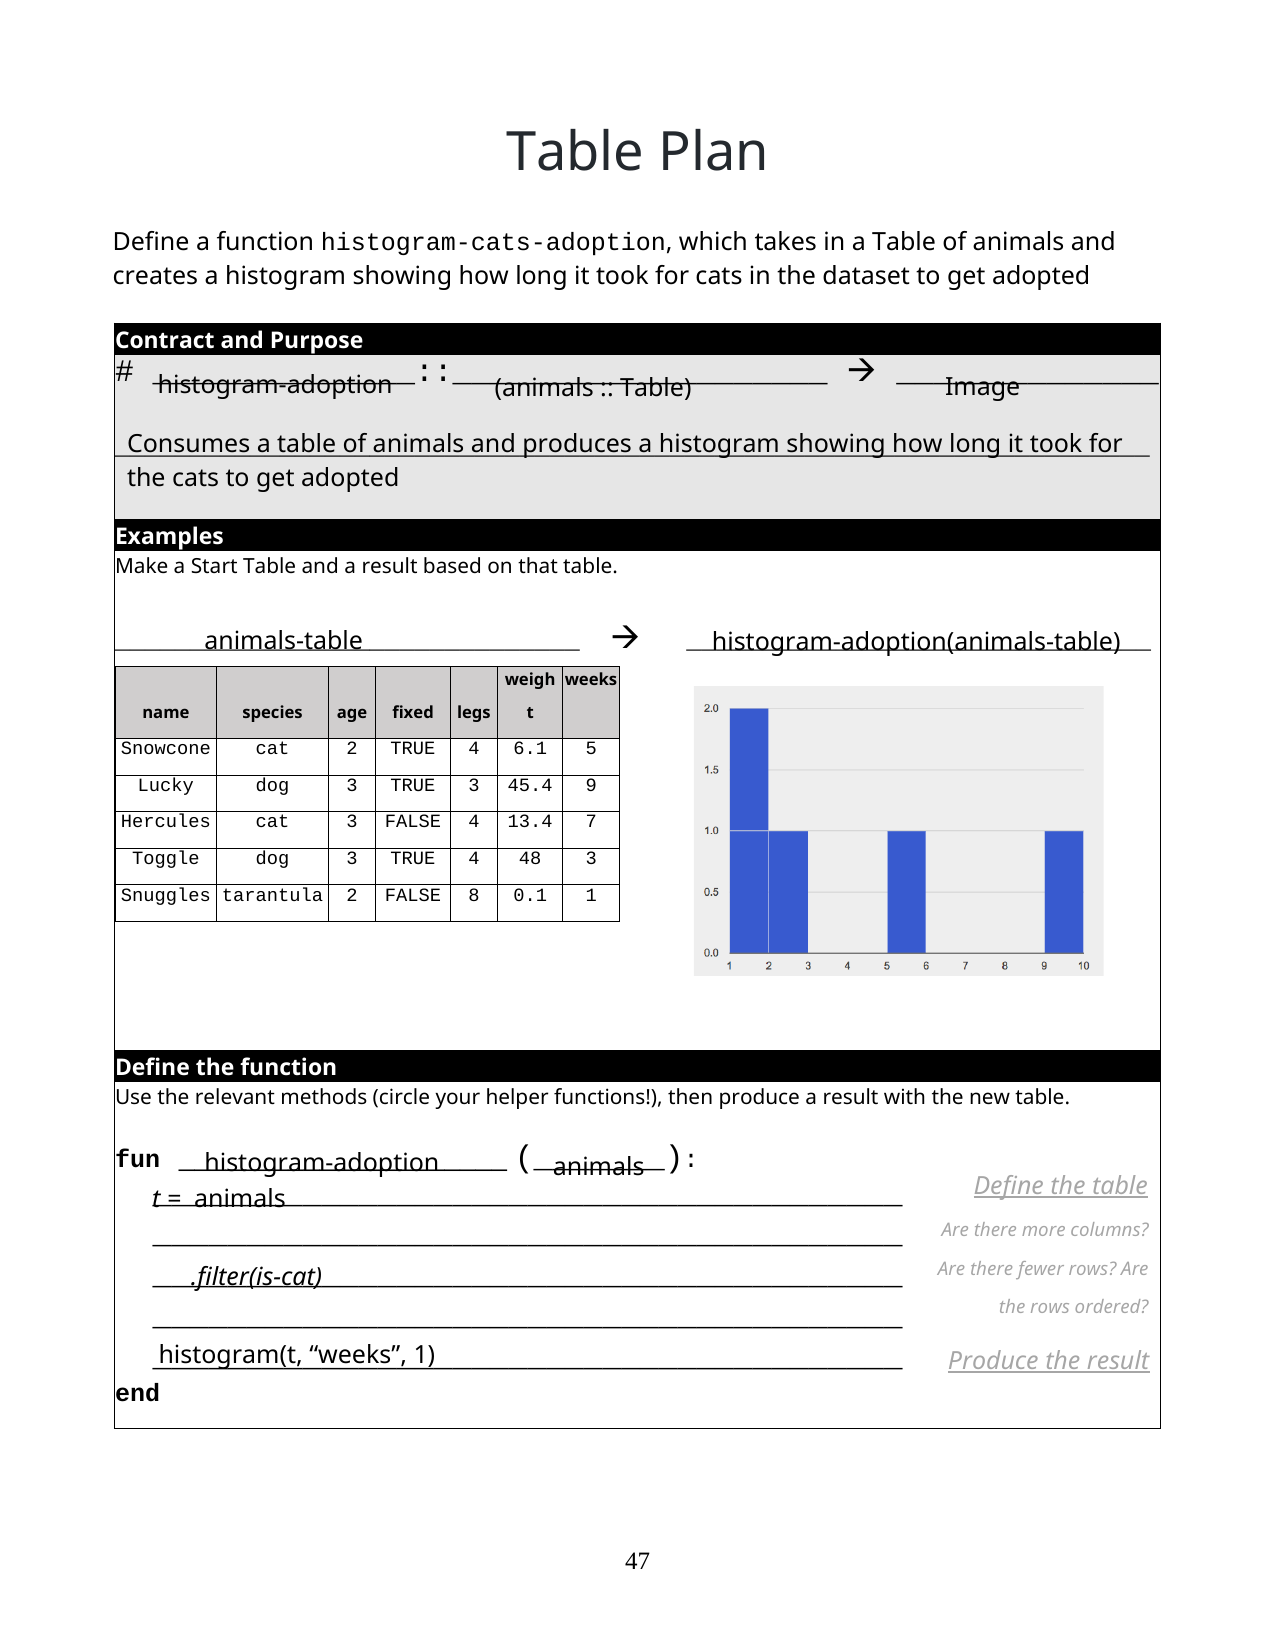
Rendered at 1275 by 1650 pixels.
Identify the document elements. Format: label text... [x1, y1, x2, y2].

text Define a function histogram-cats-adoption, which takes in a Table of animals and creates a histogram showing how long it took for cats in the dataset to get adopted [112, 223, 1162, 291]
subtitle Table Plan [112, 112, 1162, 186]
table_cell Examples Make a Start Table and a result based on that table. _______________________________ _______________________________ [115, 551, 1160, 1049]
table_header Contract and Purpose # ______________::____________________ ______________ _____________________________________________________________________ [115, 355, 1160, 519]
table_cell Define the function Use the relevant methods (circle your helper functions!), then produce a result with the new table. fun _____________________ (_______): ________________________________________ ________________________________________ ________________________________________ ________________________________________ ________________________________________ end [115, 1082, 1160, 1428]
picture [693, 686, 1104, 976]
